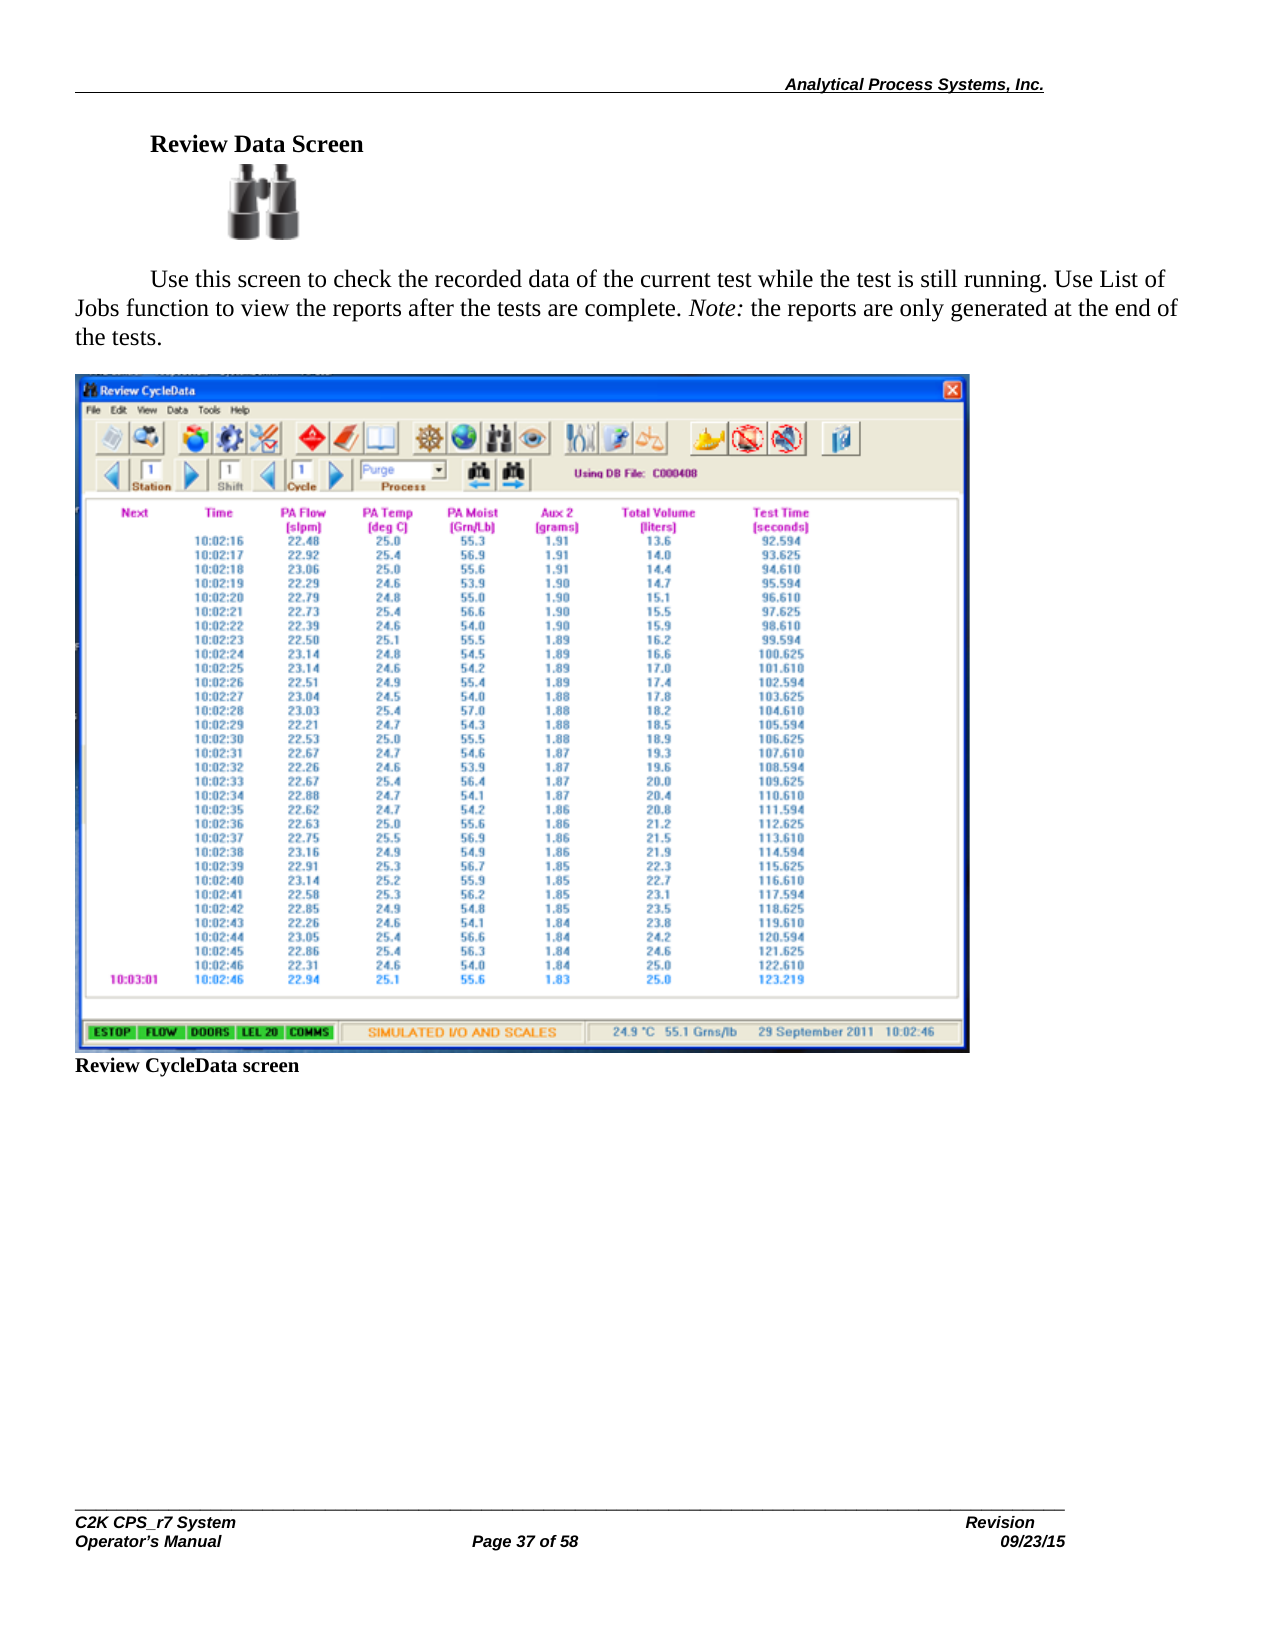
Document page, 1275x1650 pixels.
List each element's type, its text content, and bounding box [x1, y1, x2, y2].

picture [75, 374, 970, 1053]
subtitle Review CycleData screen [75, 1052, 1200, 1077]
text Use this screen to check the recorded data of the current test while the test is still running. Use List of Jobs function to view the reports after the tests are complete. Note: the reports are only generated at the end of the tests. [75, 264, 1200, 350]
picture [225, 164, 301, 240]
subtitle Review Data Screen [150, 129, 1200, 158]
